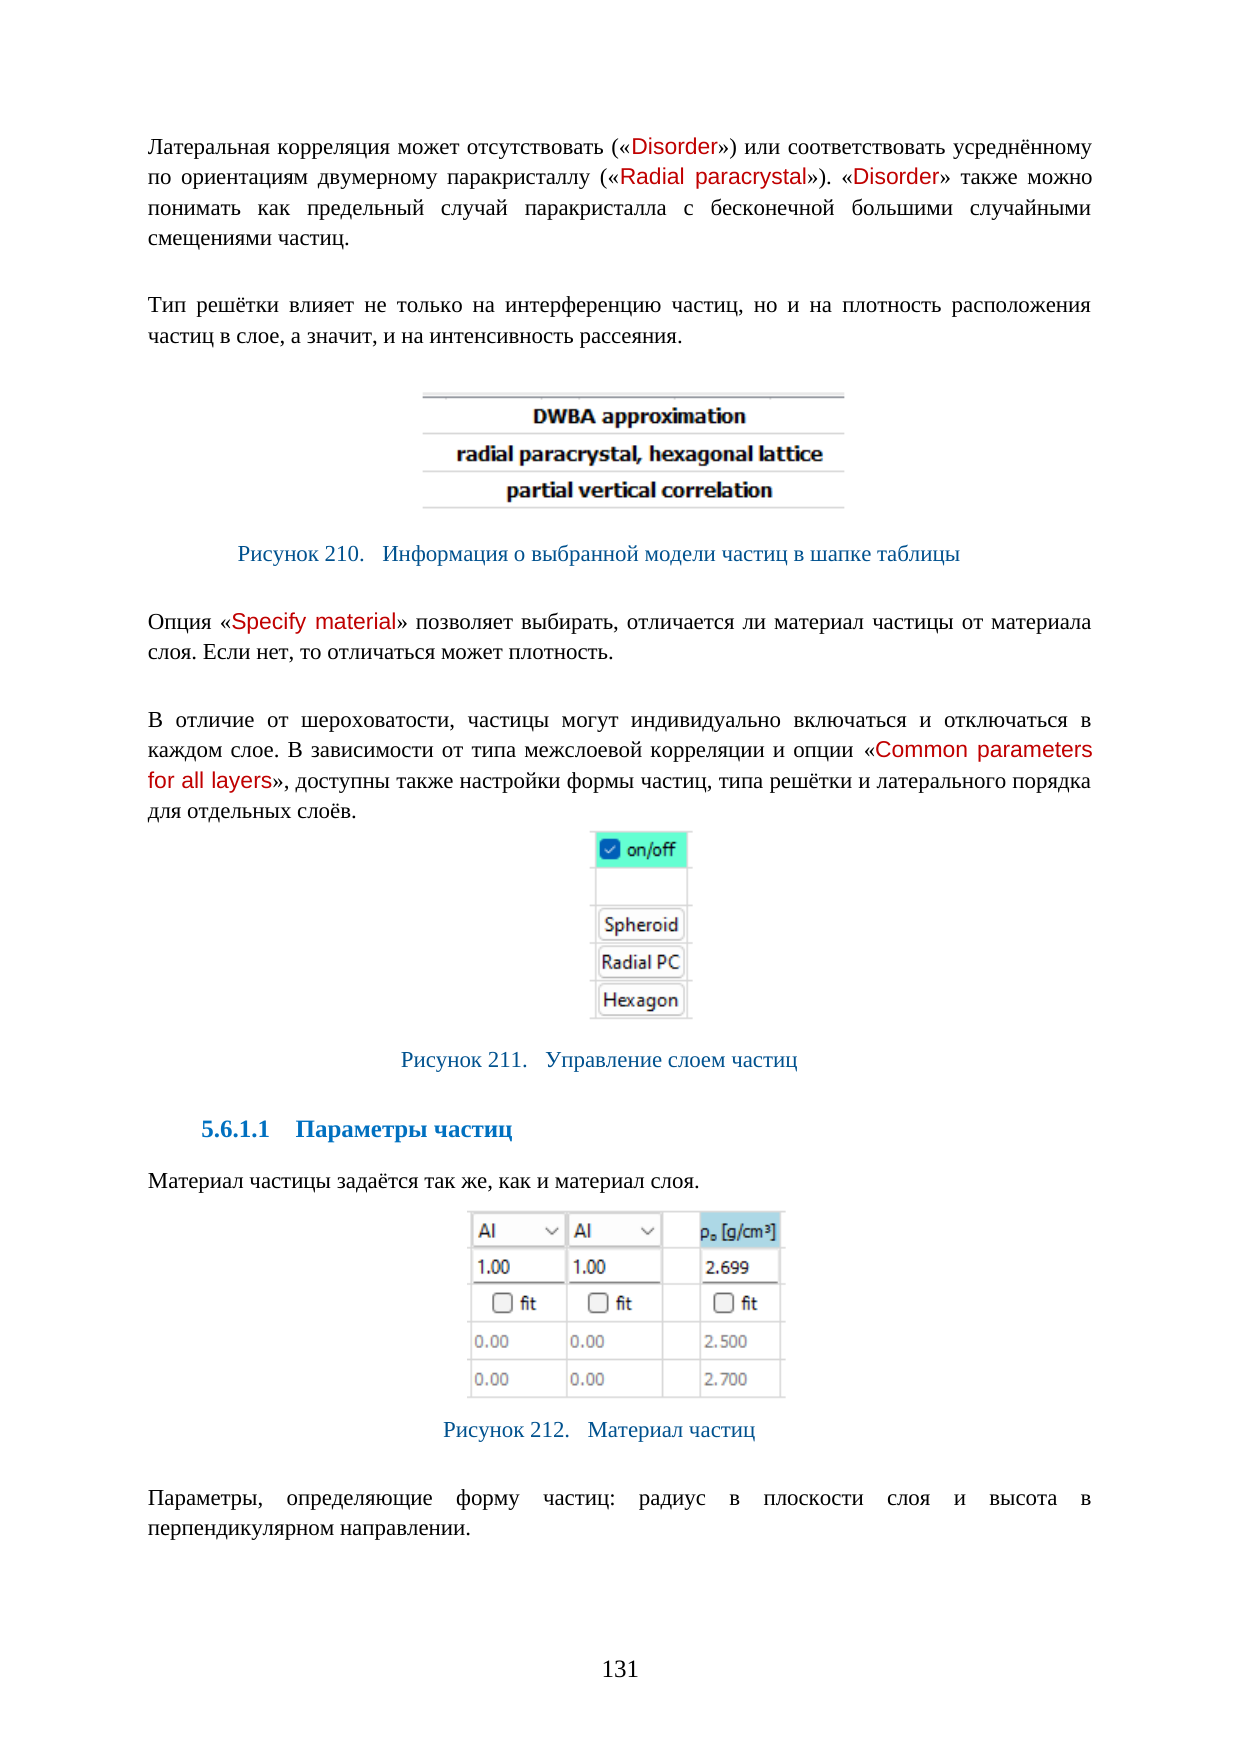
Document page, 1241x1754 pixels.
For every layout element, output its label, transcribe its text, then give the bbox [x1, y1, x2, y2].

picture [422, 392, 845, 515]
text Опция «Specify material» позволяет выбирать, отличается ли материал частицы от материала слоя. Если нет, то отличаться может плотность. [148, 608, 1093, 665]
text Материал частицы задаётся так же, как и материал слоя. [148, 1167, 1093, 1194]
text Тип решётки влияет не только на интерференцию частиц, но и на плотность расположения частиц в слое, а значит, и на интенсивность рассеяния. [148, 291, 1093, 348]
text Латеральная корреляция может отсутствовать («Disorder») или соответствовать усреднённому по ориентациям двумерному паракристаллу («Radial paracrystal»). «Disorder» также можно понимать как предельный случай паракристалла с бесконечной большими случайными смещениями частиц. [148, 133, 1093, 250]
list Управление слоем частиц [178, 865, 1093, 1072]
picture [467, 1208, 786, 1403]
text В отличие от шероховатости, частицы могут индивидуально включаться и отключаться в каждом слое. В зависимости от типа межслоевой корреляции и опции «Common parameters for all layers», доступны также настройки формы частиц, типа решётки и латерального порядка для отдельных слоёв. [148, 706, 1093, 823]
picture [589, 825, 693, 1024]
subtitle Параметры частиц [201, 1114, 1093, 1142]
text Параметры, определяющие форму частиц: радиус в плоскости слоя и высота в перпендикулярном направлении. [148, 1484, 1093, 1541]
